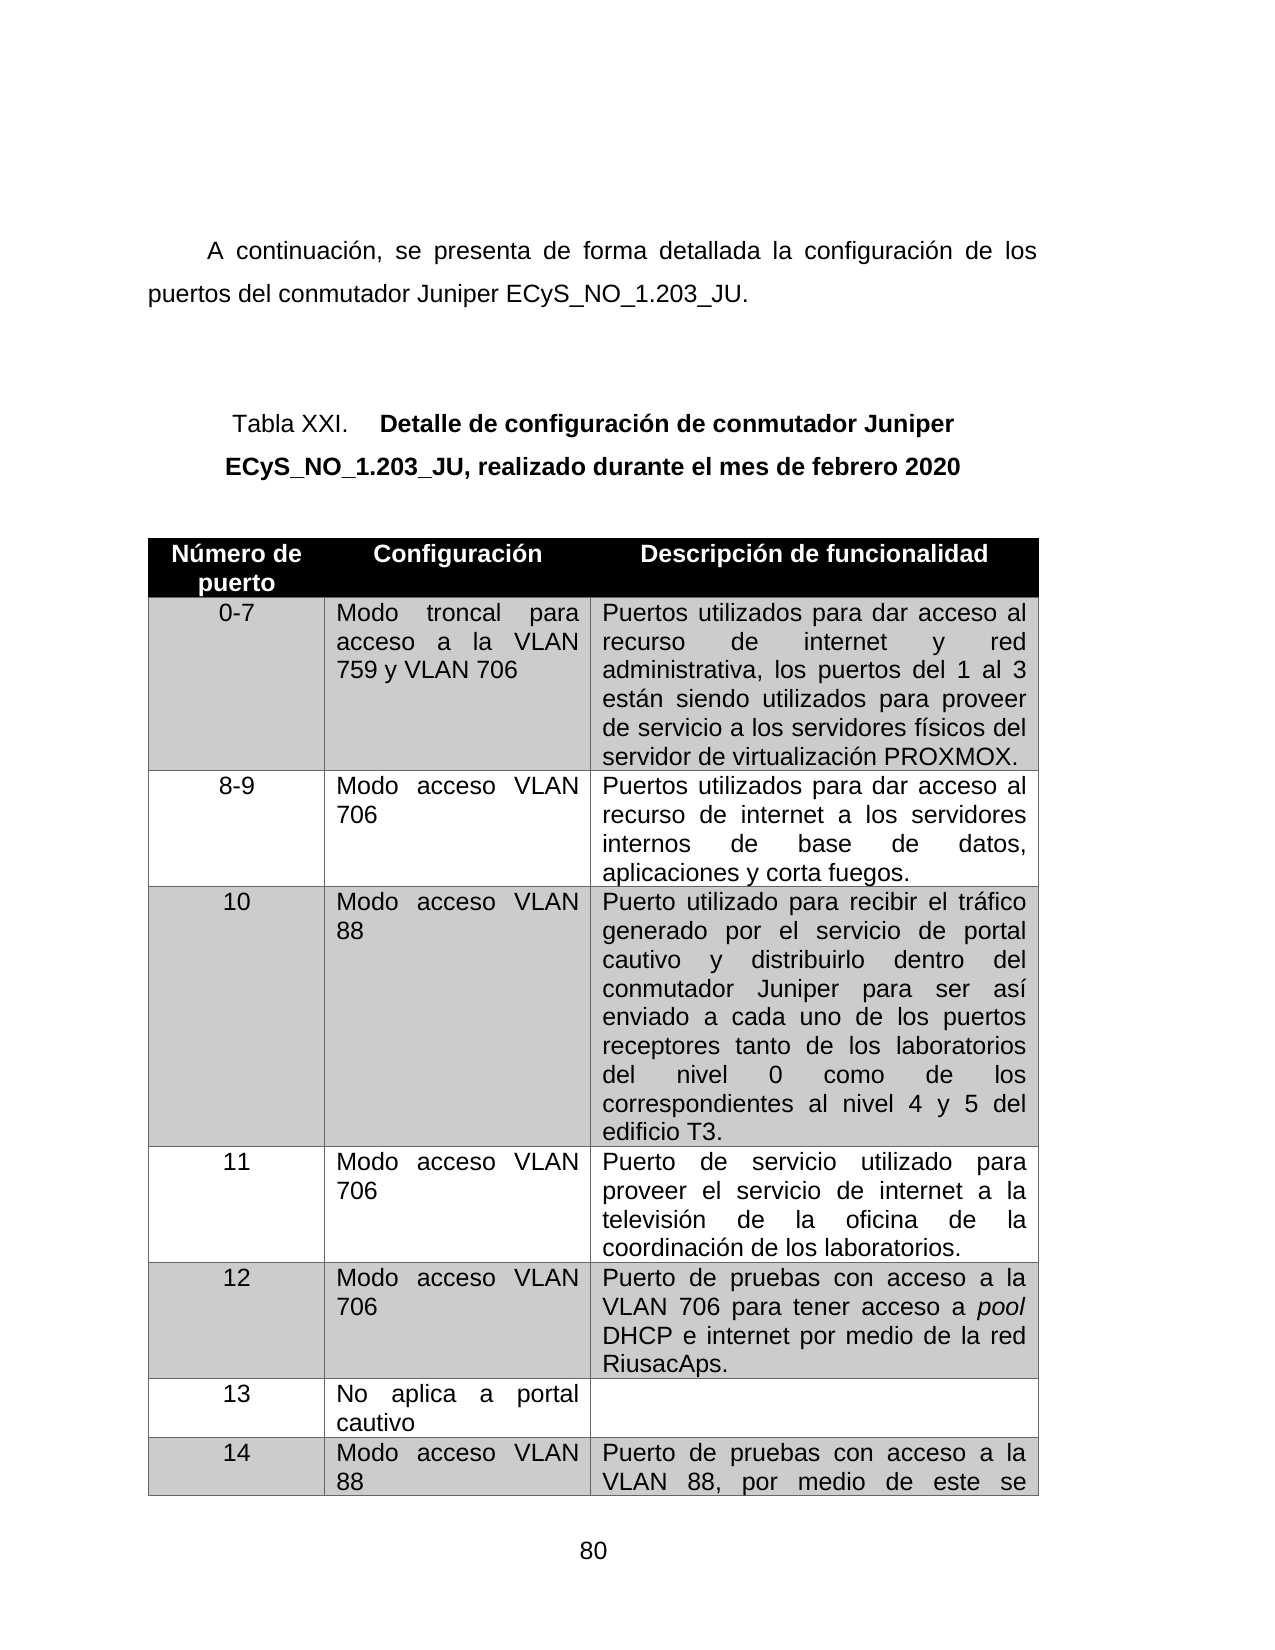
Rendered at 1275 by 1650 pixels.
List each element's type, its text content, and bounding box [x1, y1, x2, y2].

table_cell 13 [149, 1379, 324, 1437]
table_cell Modo acceso VLAN 706 [325, 1147, 590, 1262]
table_header Número de puerto [149, 539, 324, 597]
table_cell Modo acceso VLAN 88 [325, 1438, 590, 1495]
table_cell Puertos utilizados para dar acceso al recurso de internet y red administrativa, los puertos del 1 al 3 están siendo utilizados para proveer de servicio a los servidores físicos del servidor de virtualización PROXMOX. [591, 598, 1038, 770]
text Detalle de configuración de conmutador Juniper ECyS_NO_1.203_JU, realizado durante el mes de febrero 2020 [148, 409, 1039, 481]
table_cell [591, 1379, 1038, 1437]
table_header Configuración [325, 539, 590, 597]
table_cell 11 [149, 1147, 324, 1262]
text A continuación, se presenta de forma detallada la configuración de los puertos del conmutador Juniper ECyS_NO_1.203_JU. [148, 236, 1039, 308]
table_cell Puerto de pruebas con acceso a la VLAN 706 para tener acceso a pool DHCP e internet por medio de la red RiusacAps. [591, 1263, 1038, 1378]
table_cell 12 [149, 1263, 324, 1378]
table_cell Modo acceso VLAN 706 [325, 1263, 590, 1378]
table_header Descripción de funcionalidad [591, 539, 1038, 597]
table_cell Puertos utilizados para dar acceso al recurso de internet a los servidores internos de base de datos, aplicaciones y corta fuegos. [591, 771, 1038, 886]
table_cell Modo acceso VLAN 706 [325, 771, 590, 886]
table_cell Puerto de servicio utilizado para proveer el servicio de internet a la televisión de la oficina de la coordinación de los laboratorios. [591, 1147, 1038, 1262]
table_cell Modo troncal para acceso a la VLAN 759 y VLAN 706 [325, 598, 590, 770]
table_cell No aplica a portal cautivo [325, 1379, 590, 1437]
table_cell Modo acceso VLAN 88 [325, 887, 590, 1146]
table_cell 0-7 [149, 598, 324, 770]
table_cell 14 [149, 1438, 324, 1495]
table_cell Puerto utilizado para recibir el tráfico generado por el servicio de portal cautivo y distribuirlo dentro del conmutador Juniper para ser así enviado a cada uno de los puertos receptores tanto de los laboratorios del nivel 0 como de los correspondientes al nivel 4 y 5 del edificio T3. [591, 887, 1038, 1146]
table_cell 10 [149, 887, 324, 1146]
table_cell 8-9 [149, 771, 324, 886]
